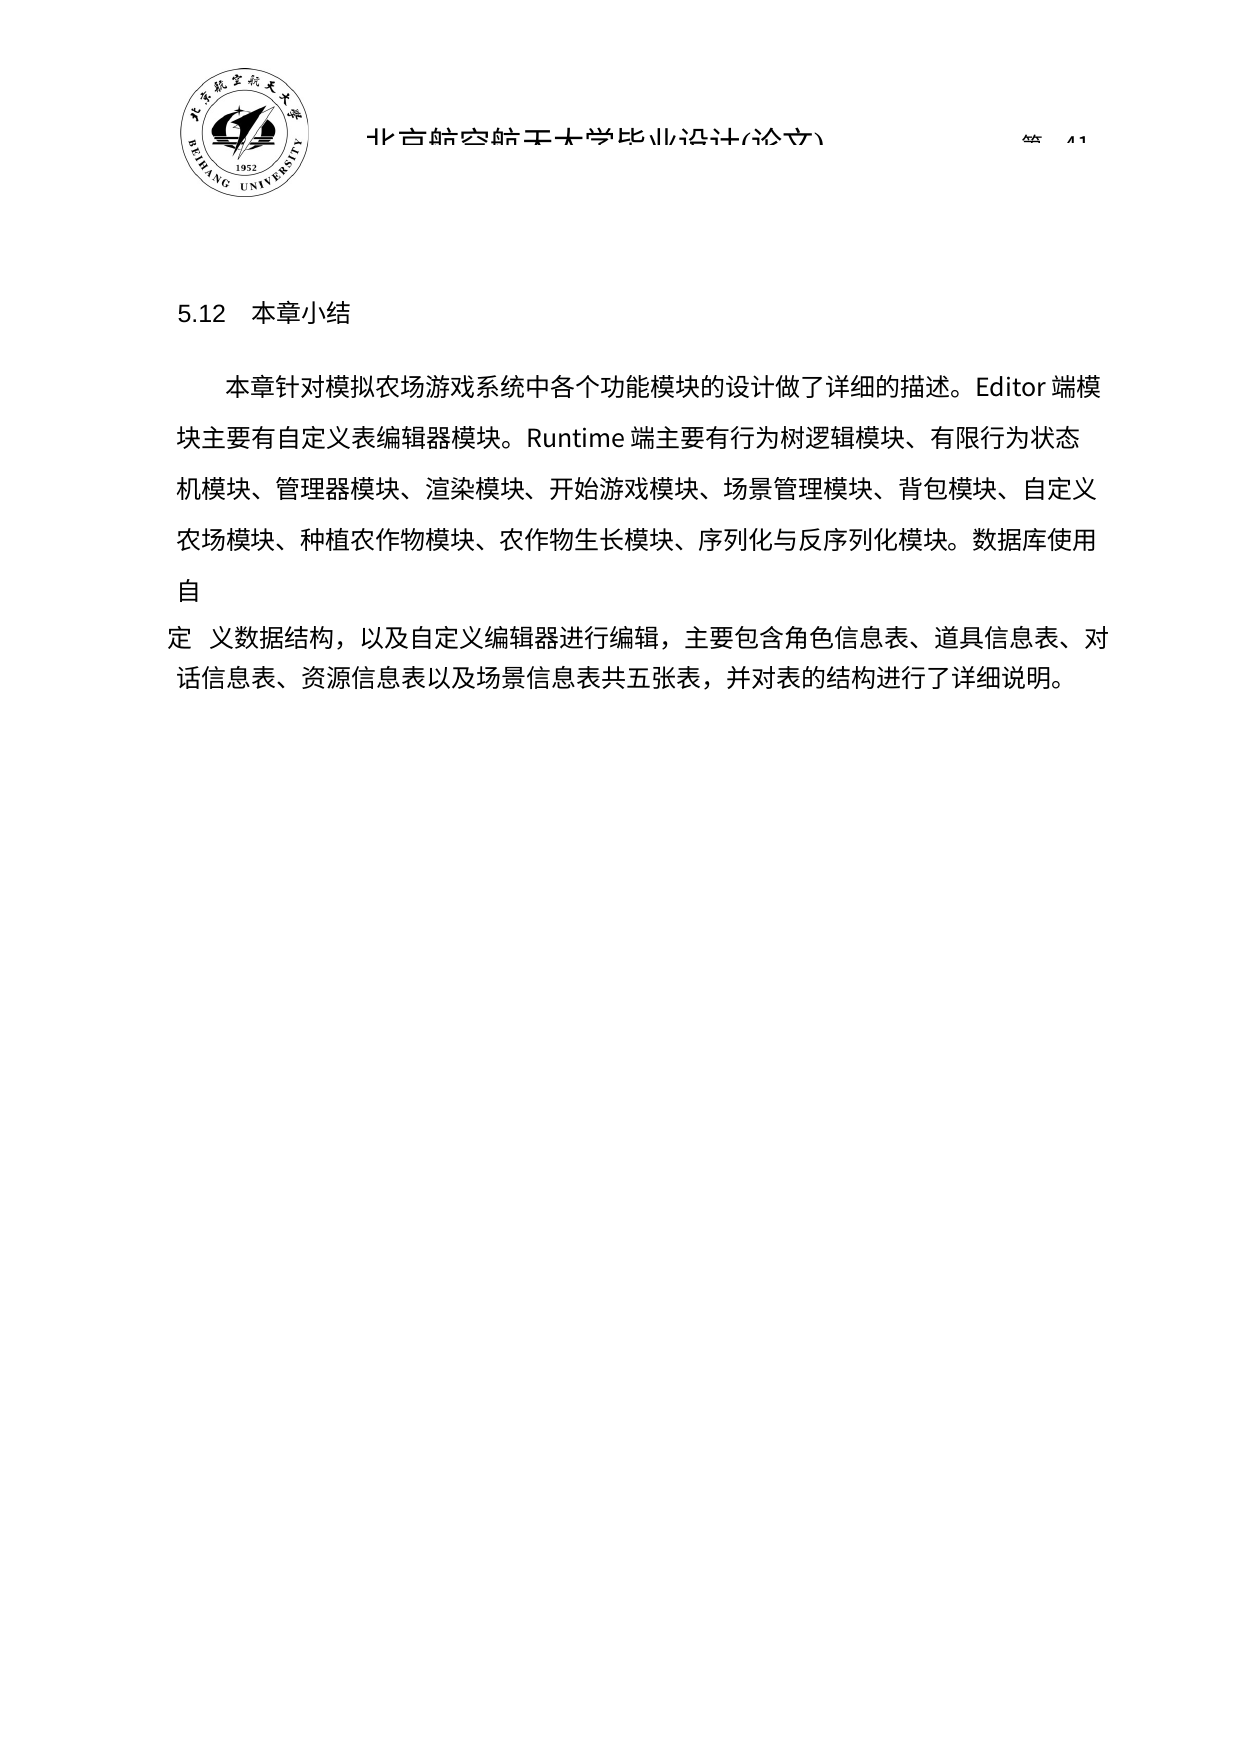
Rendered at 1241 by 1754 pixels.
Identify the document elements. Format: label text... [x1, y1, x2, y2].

text 话信息表、资源信息表以及场景信息表共五张表，并对表的结构进行了详细说明。 [176, 667, 1240, 692]
text 本章针对模拟农场游戏系统中各个功能模块的设计做了详细的描述。Editor端模块主要有自定义表编辑器模块。Runtime端主要有行为树逻辑模块、有限行为状态机模块、管理器模块、渲染模块、开始游戏模块、场景管理模块、背包模块、自定义农场模块、种植农作物模块、农作物生长模块、序列化与反序列化模块。数据库使用自 [176, 367, 1101, 608]
text 定 义数据结构，以及自定义编辑器进行编辑，主要包含角色信息表、道具信息表、对 [37, 622, 1240, 654]
picture [180, 68, 309, 197]
text 5.12 本章小结 [177, 294, 1240, 330]
